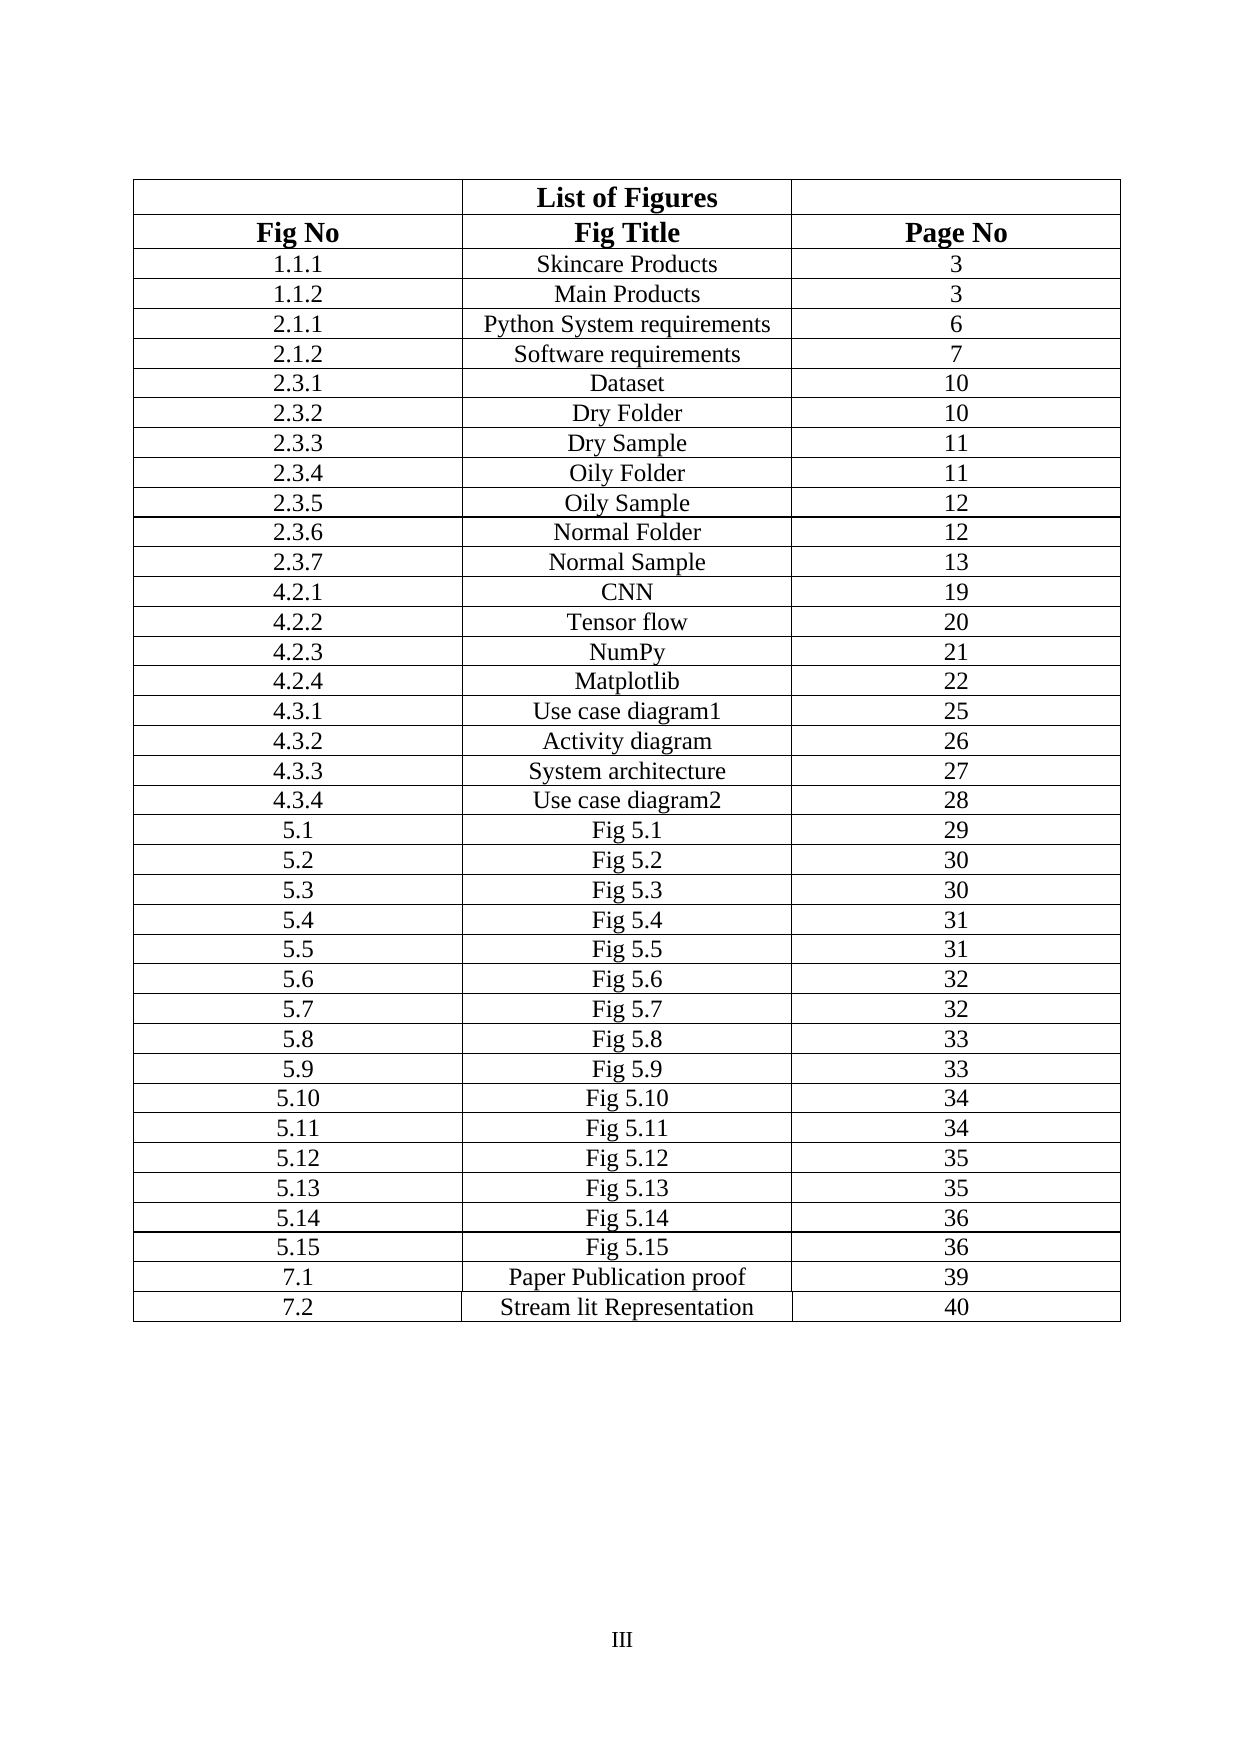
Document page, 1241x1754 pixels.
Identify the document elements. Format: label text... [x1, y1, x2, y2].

table_cell 2.1.1 [134, 309, 462, 338]
table_cell 35 [792, 1143, 1120, 1172]
table_cell Page No [792, 215, 1120, 248]
table_cell 2.3.6 [134, 518, 462, 546]
table_cell 21 [792, 637, 1120, 665]
table_cell Dry Sample [463, 428, 791, 457]
table_cell 5.15 [134, 1233, 462, 1261]
table_cell Fig 5.6 [463, 964, 791, 993]
table_cell 34 [792, 1084, 1120, 1112]
table_cell 5.9 [134, 1054, 462, 1082]
table_cell 2.3.3 [134, 428, 462, 457]
table_header List of Figures [463, 180, 791, 214]
table_cell 29 [792, 815, 1120, 844]
table_cell Stream lit Representation [462, 1292, 792, 1321]
table_cell 25 [792, 696, 1120, 725]
table_cell Fig 5.3 [463, 875, 791, 904]
table_cell 11 [792, 428, 1120, 457]
table_cell 31 [792, 935, 1120, 963]
table_cell 2.3.5 [134, 488, 462, 516]
table_cell 5.3 [134, 875, 462, 904]
table_cell Fig 5.5 [463, 935, 791, 963]
table_cell 7 [792, 339, 1120, 367]
table_cell 5.7 [134, 994, 462, 1023]
table_cell 5.4 [134, 905, 462, 933]
table_cell Fig 5.15 [463, 1233, 791, 1261]
table_cell 26 [792, 726, 1120, 755]
table_cell NumPy [463, 637, 791, 665]
table_cell Main Products [463, 279, 791, 308]
table_cell Tensor flow [463, 607, 791, 636]
table_cell Fig 5.7 [463, 994, 791, 1023]
table_header [792, 180, 1120, 214]
table_cell 40 [793, 1292, 1120, 1321]
table_cell 13 [792, 547, 1120, 576]
table_cell Fig 5.9 [463, 1054, 791, 1082]
table_cell 5.11 [134, 1113, 462, 1142]
table_cell Fig 5.1 [463, 815, 791, 844]
table_cell Use case diagram1 [463, 696, 791, 725]
table_cell 1.1.1 [134, 249, 462, 278]
table_cell Fig Title [463, 215, 791, 248]
table_cell 1.1.2 [134, 279, 462, 308]
table_cell 4.2.1 [134, 577, 462, 606]
table_cell 5.2 [134, 845, 462, 874]
table_cell 11 [792, 458, 1120, 487]
table_cell Fig 5.8 [463, 1024, 791, 1053]
table_cell 32 [792, 994, 1120, 1023]
table_cell 36 [792, 1203, 1120, 1231]
table_cell 4.3.2 [134, 726, 462, 755]
table_cell Dataset [463, 369, 791, 397]
table_cell 2.3.1 [134, 369, 462, 397]
table_cell 7.2 [134, 1292, 461, 1321]
table_cell 5.13 [134, 1173, 462, 1202]
table_cell Skincare Products [463, 249, 791, 278]
table_cell 10 [792, 398, 1120, 427]
table_cell 3 [792, 279, 1120, 308]
table_cell 33 [792, 1024, 1120, 1053]
table_cell System architecture [463, 756, 791, 784]
table_cell 33 [792, 1054, 1120, 1082]
table_cell 12 [792, 518, 1120, 546]
table_cell Fig 5.13 [463, 1173, 791, 1202]
table_cell Fig No [134, 215, 462, 248]
table_cell 2.3.2 [134, 398, 462, 427]
table_cell 34 [792, 1113, 1120, 1142]
table_cell 4.2.3 [134, 637, 462, 665]
table_cell 5.14 [134, 1203, 462, 1231]
table_cell Fig 5.11 [463, 1113, 791, 1142]
table_cell 4.2.2 [134, 607, 462, 636]
table_cell 31 [792, 905, 1120, 933]
table_cell 27 [792, 756, 1120, 784]
table_cell 19 [792, 577, 1120, 606]
table_cell Fig 5.2 [463, 845, 791, 874]
table_cell 4.3.1 [134, 696, 462, 725]
table_cell 5.8 [134, 1024, 462, 1053]
table_cell Python System requirements [463, 309, 791, 338]
table_cell Activity diagram [463, 726, 791, 755]
table_cell 12 [792, 488, 1120, 516]
table_cell 5.12 [134, 1143, 462, 1172]
table_cell 30 [792, 845, 1120, 874]
table_cell Dry Folder [463, 398, 791, 427]
table_cell 28 [792, 786, 1120, 814]
table_cell 3 [792, 249, 1120, 278]
table_cell 35 [792, 1173, 1120, 1202]
table_cell 32 [792, 964, 1120, 993]
table_cell Matplotlib [463, 666, 791, 695]
table_cell 20 [792, 607, 1120, 636]
table_cell Fig 5.12 [463, 1143, 791, 1172]
table_cell 36 [792, 1233, 1120, 1261]
table_cell Fig 5.4 [463, 905, 791, 933]
table_cell Paper Publication proof [463, 1262, 791, 1291]
table_cell 5.5 [134, 935, 462, 963]
table_cell 6 [792, 309, 1120, 338]
table_cell Fig 5.10 [463, 1084, 791, 1112]
table_cell 5.6 [134, 964, 462, 993]
table_cell Fig 5.14 [463, 1203, 791, 1231]
table_cell 7.1 [134, 1262, 462, 1291]
table_cell 10 [792, 369, 1120, 397]
table_cell 39 [792, 1262, 1120, 1291]
table_cell 2.3.4 [134, 458, 462, 487]
table_cell Oily Sample [463, 488, 791, 516]
table_cell 4.2.4 [134, 666, 462, 695]
table_cell 5.1 [134, 815, 462, 844]
table_cell 2.3.7 [134, 547, 462, 576]
table_cell 22 [792, 666, 1120, 695]
table_cell 5.10 [134, 1084, 462, 1112]
table_cell 4.3.4 [134, 786, 462, 814]
table_header [134, 180, 462, 214]
table_cell 2.1.2 [134, 339, 462, 367]
table_cell Oily Folder [463, 458, 791, 487]
table_cell Normal Folder [463, 518, 791, 546]
table_cell Use case diagram2 [463, 786, 791, 814]
table_cell CNN [463, 577, 791, 606]
table_cell 30 [792, 875, 1120, 904]
table_cell 4.3.3 [134, 756, 462, 784]
table_cell Software requirements [463, 339, 791, 367]
table_cell Normal Sample [463, 547, 791, 576]
